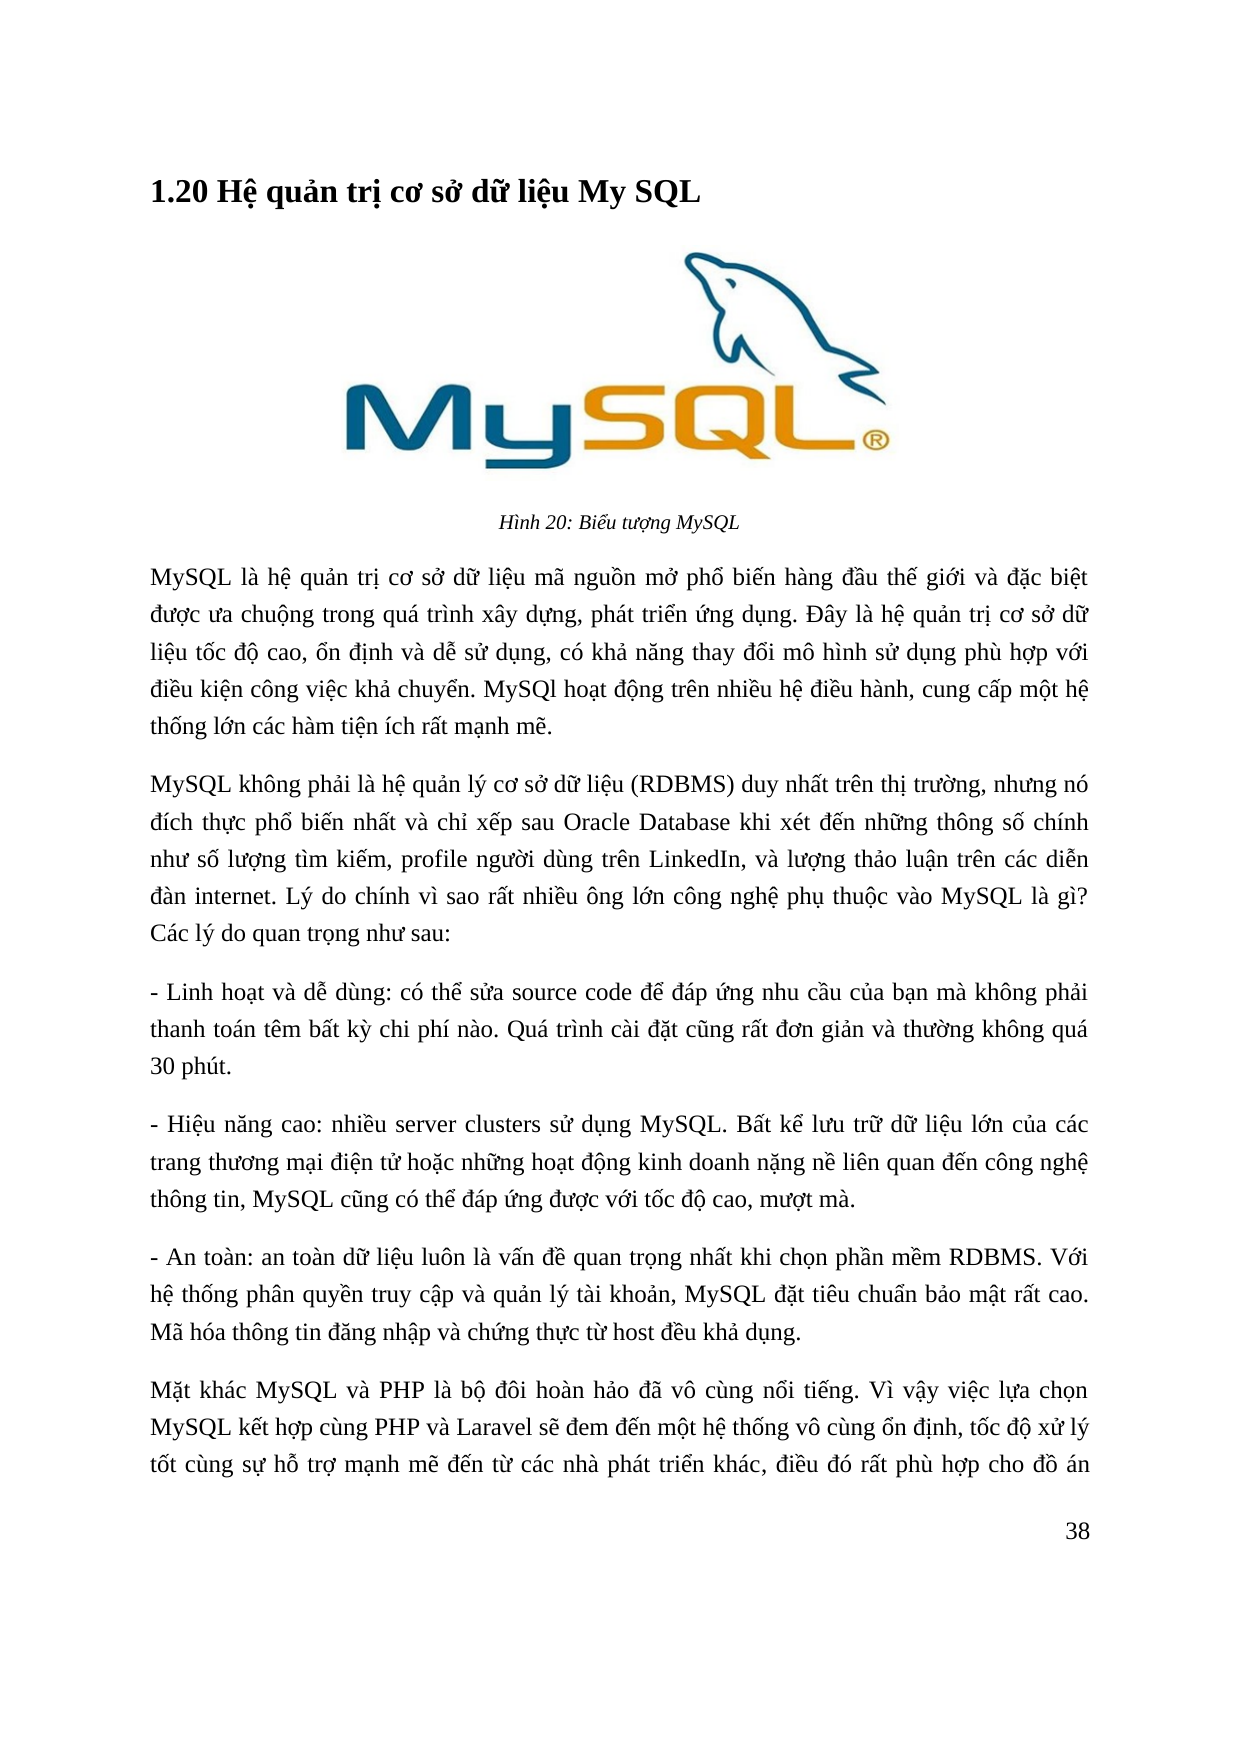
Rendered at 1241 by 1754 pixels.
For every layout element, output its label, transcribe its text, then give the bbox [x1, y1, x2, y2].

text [150, 1375, 1090, 1478]
text - Linh hoạt và dễ dùng: có thể sửa source code để đáp ứng nhu cầu của bạn mà không phải thanh toán têm bất kỳ chi phí nào. Quá trình cài đặt cũng rất đơn giản và thường không quá 30 phút. [150, 977, 1090, 1080]
picture [340, 245, 900, 481]
text - Hiệu năng cao: nhiều server clusters sử dụng MySQL. Bất kể lưu trữ dữ liệu lớn của các trang thương mại điện tử hoặc những hoạt động kinh doanh nặng nề liên quan đến công nghệ thông tin, MySQL cũng có thể đáp ứng được với tốc độ cao, mượt mà. [150, 1109, 1090, 1213]
subtitle Hệ quản trị cơ sở dữ liệu My SQL [150, 171, 1090, 209]
text Hình 20: Biểu tượng MySQL [150, 510, 1090, 534]
text MySQL không phải là hệ quản lý cơ sở dữ liệu (RDBMS) duy nhất trên thị trường, nhưng nó đích thực phổ biến nhất và chỉ xếp sau Oracle Database khi xét đến những thông số chính như số lượng tìm kiếm, profile người dùng trên LinkedIn, và lượng thảo luận trên các diễn đàn internet. Lý do chính vì sao rất nhiều ông lớn công nghệ phụ thuộc vào MySQL là gì? Các lý do quan trọng như sau: [150, 769, 1090, 947]
text MySQL là hệ quản trị cơ sở dữ liệu mã nguồn mở phổ biến hàng đầu thế giới và đặc biệt được ưa chuộng trong quá trình xây dựng, phát triển ứng dụng. Đây là hệ quản trị cơ sở dữ liệu tốc độ cao, ổn định và dễ sử dụng, có khả năng thay đổi mô hình sử dụng phù hợp với điều kiện công việc khả chuyển. MySQl hoạt động trên nhiều hệ điều hành, cung cấp một hệ thống lớn các hàm tiện ích rất mạnh mẽ. [150, 562, 1090, 740]
text - An toàn: an toàn dữ liệu luôn là vấn đề quan trọng nhất khi chọn phần mềm RDBMS. Với hệ thống phân quyền truy cập và quản lý tài khoản, MySQL đặt tiêu chuẩn bảo mật rất cao. Mã hóa thông tin đăng nhập và chứng thực từ host đều khả dụng. [150, 1242, 1090, 1345]
